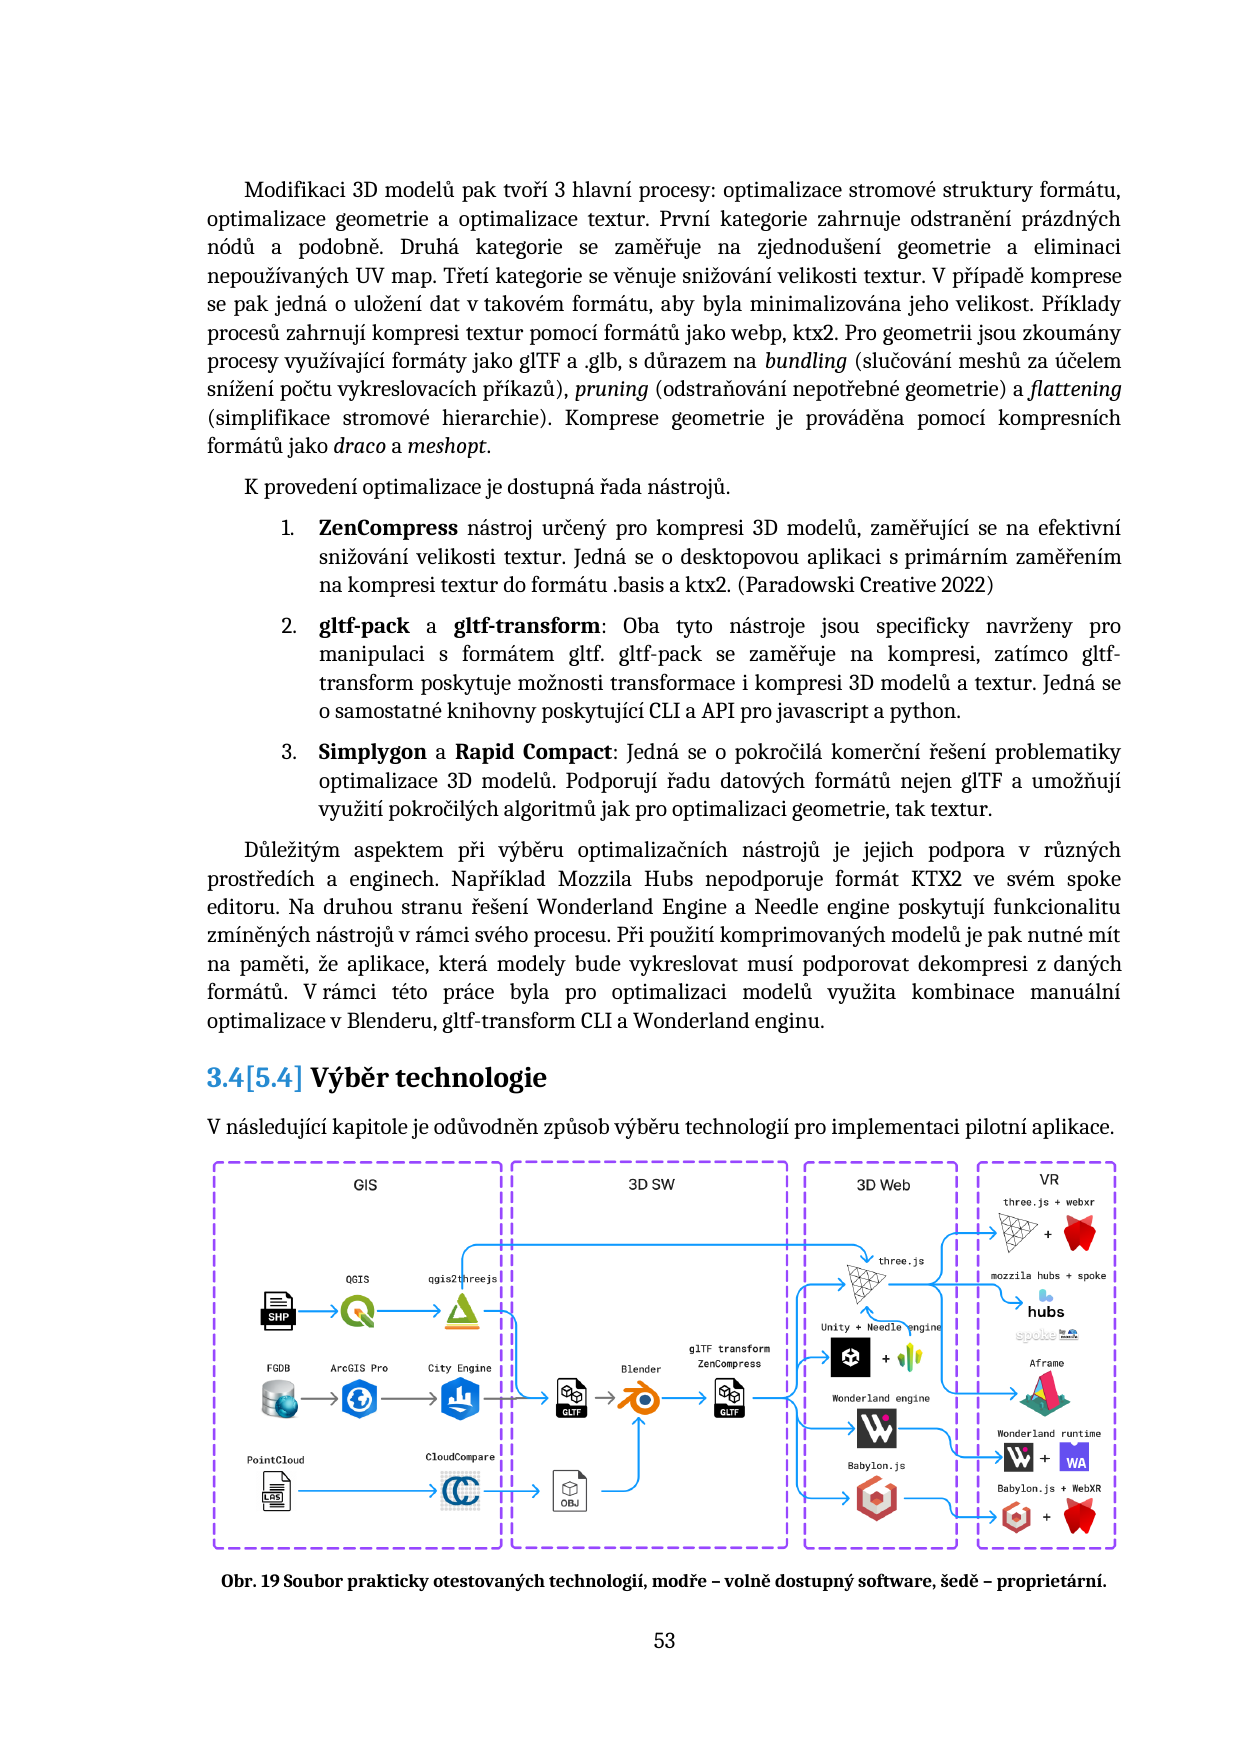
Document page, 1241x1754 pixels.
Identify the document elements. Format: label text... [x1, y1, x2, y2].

picture [206, 1154, 1123, 1556]
text Modifikaci 3D modelů pak tvoří 3 hlavní procesy: optimalizace stromové struktury formátu, optimalizace geometrie a optimalizace textur. První kategorie zahrnuje odstranění prázdných nódů a podobně. Druhá kategorie se zaměřuje na zjednodušení geometrie a eliminaci nepoužívaných UV map. Třetí kategorie se věnuje snižování velikosti textur. V případě komprese se pak jedná o uložení dat v takovém formátu, aby byla minimalizována jeho velikost. Příklady procesů zahrnují kompresi textur pomocí formátů jako webp, ktx2. Pro geometrii jsou zkoumány procesy využívající formáty jako glTF a .glb, s důrazem na bundling (slučování meshů za účelem snížení počtu vykreslovacích příkazů), pruning (odstraňování nepotřebné geometrie) a flattening (simplifikace stromové hierarchie). Komprese geometrie je prováděna pomocí kompresních formátů jako draco a meshopt. [207, 177, 1122, 459]
text Důležitým aspektem při výběru optimalizačních nástrojů je jejich podpora v různých prostředích a enginech. Například Mozzila Hubs nepodporuje formát KTX2 ve svém spoke editoru. Na druhou stranu řešení Wonderland Engine a Needle engine poskytují funkcionalitu zmíněných nástrojů v rámci svého procesu. Při použití komprimovaných modelů je pak nutné mít na paměti, že aplikace, která modely bude vykreslovat musí podporovat dekompresi z daných formátů. V rámci této práce byla pro optimalizaci modelů využita kombinace manuální optimalizace v Blenderu, gltf-transform CLI a Wonderland enginu. [207, 837, 1122, 1034]
text K provedení optimalizace je dostupná řada nástrojů. [207, 474, 1122, 500]
text V následující kapitole je odůvodněn způsob výběru technologií pro implementaci pilotní aplikace. [207, 1114, 1122, 1140]
list gltf-pack a gltf-transform: Oba tyto nástroje jsou specificky navrženy pro manipulaci s formátem gltf. gltf-pack se zaměřuje na kompresi, zatímco gltf-transform poskytuje možnosti transformace i kompresi 3D modelů a textur. Jedná se o samostatné knihovny poskytující CLI a API pro javascript a python. [281, 613, 1122, 724]
list ZenCompress nástroj určený pro kompresi 3D modelů, zaměřující se na efektivní snižování velikosti textur. Jedná se o desktopovou aplikaci s primárním zaměřením na kompresi textur do formátu .basis a ktx2. (Paradowski Creative 2022) [281, 515, 1122, 598]
subtitle Výběr technologie [207, 1061, 1122, 1094]
list Simplygon a Rapid Compact: Jedná se o pokročilá komerční řešení problematiky optimalizace 3D modelů. Podporují řadu datových formátů nejen glTF a umožňují využití pokročilých algoritmů jak pro optimalizaci geometrie, tak textur. [281, 739, 1122, 822]
